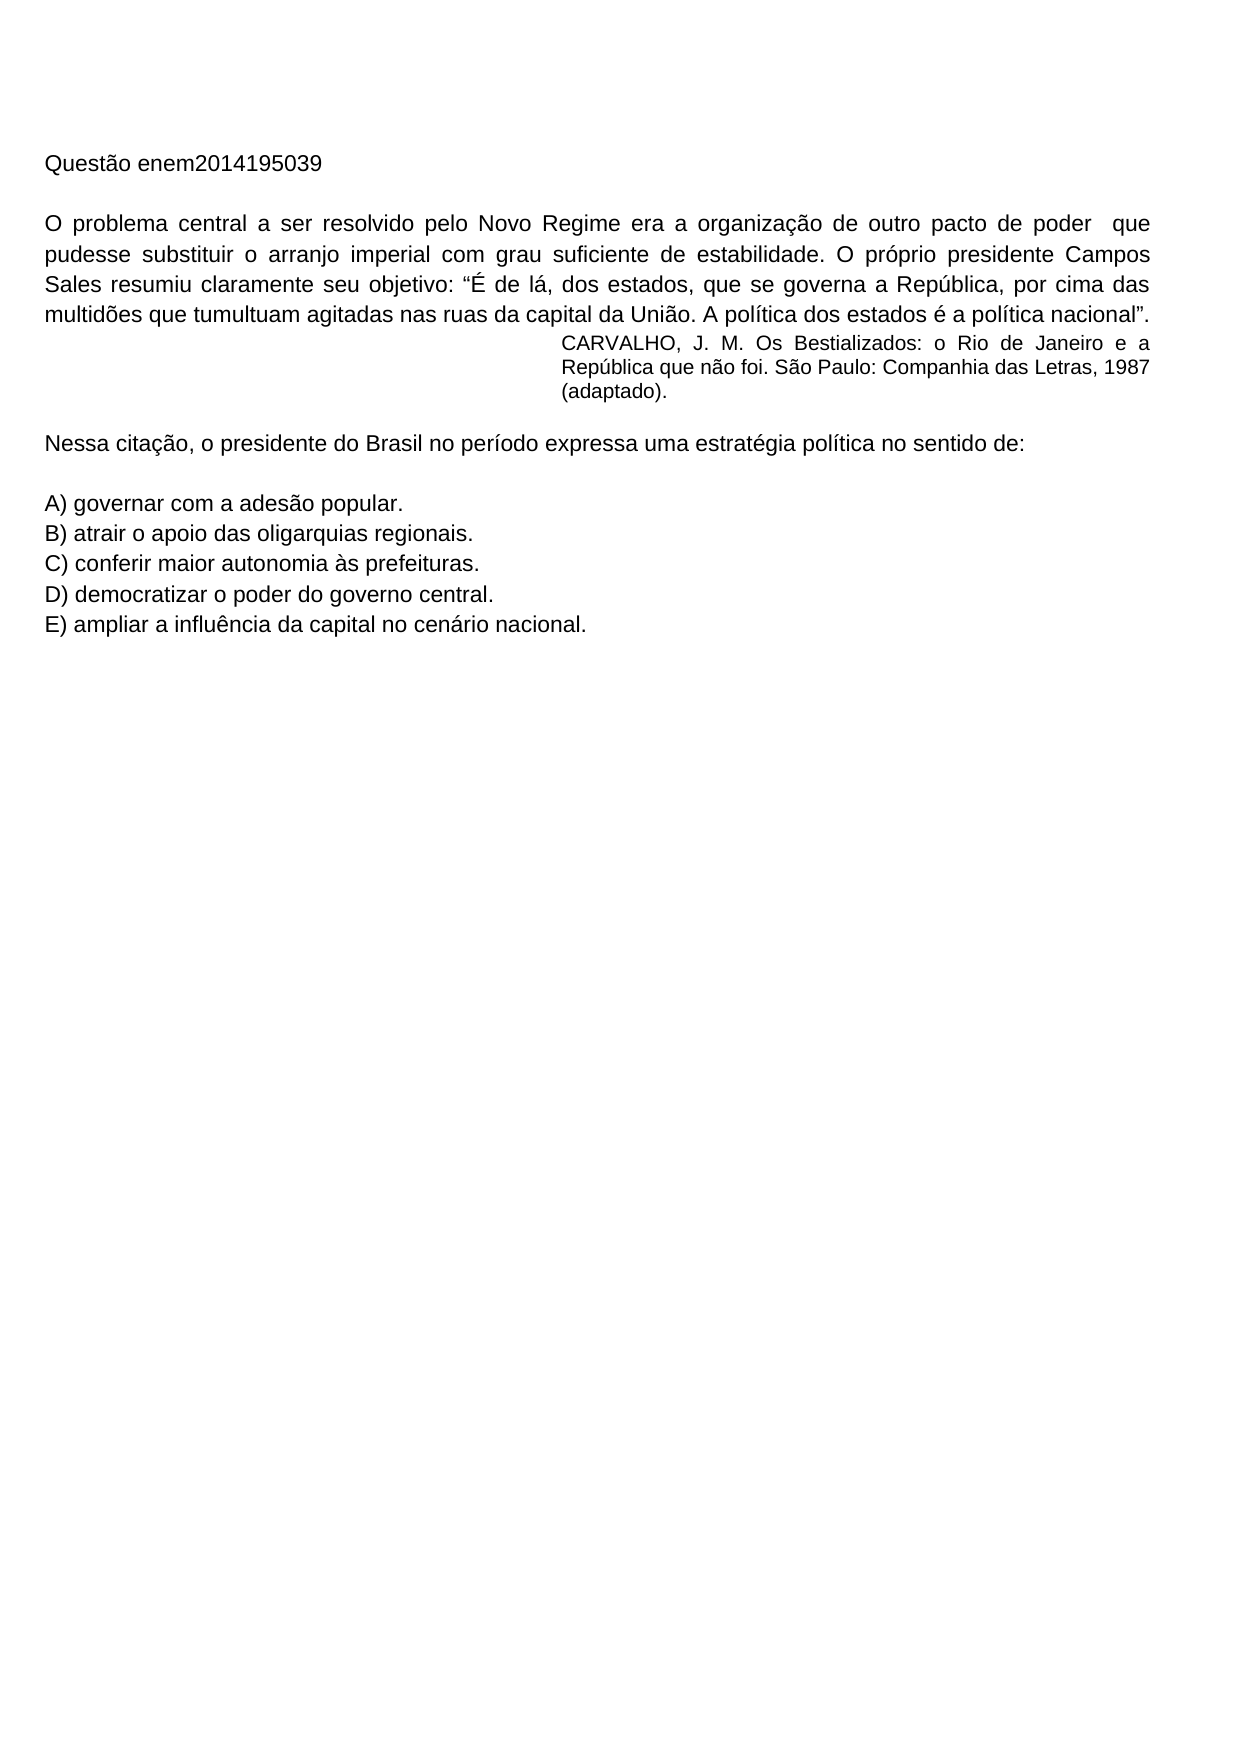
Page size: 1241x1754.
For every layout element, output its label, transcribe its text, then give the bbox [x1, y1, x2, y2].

text O problema central a ser resolvido pelo Novo Regime era a organização de outro pacto de poder que pudesse substituir o arranjo imperial com grau suficiente de estabilidade. O próprio presidente Campos Sales resumiu claramente seu objetivo: “É de lá, dos estados, que se governa a República, por cima das multidões que tumultuam agitadas nas ruas da capital da União. A política dos estados é a política nacional”. [44, 210, 1151, 327]
text Questão enem2014195039 [0, 150, 1151, 176]
text CARVALHO, J. M. Os Bestializados: o Rio de Janeiro e a República que não foi. São Paulo: Companhia das Letras, 1987 (adaptado). [561, 331, 1151, 403]
text A) governar com a adesão popular. [0, 490, 1151, 516]
text C) conferir maior autonomia às prefeituras. [0, 550, 1151, 577]
text B) atrair o apoio das oligarquias regionais. [0, 520, 1151, 546]
text Nessa citação, o presidente do Brasil no período expressa uma estratégia política no sentido de: [0, 429, 1151, 456]
text D) democratizar o poder do governo central. [0, 581, 1151, 607]
text E) ampliar a influência da capital no cenário nacional. [0, 611, 1151, 637]
